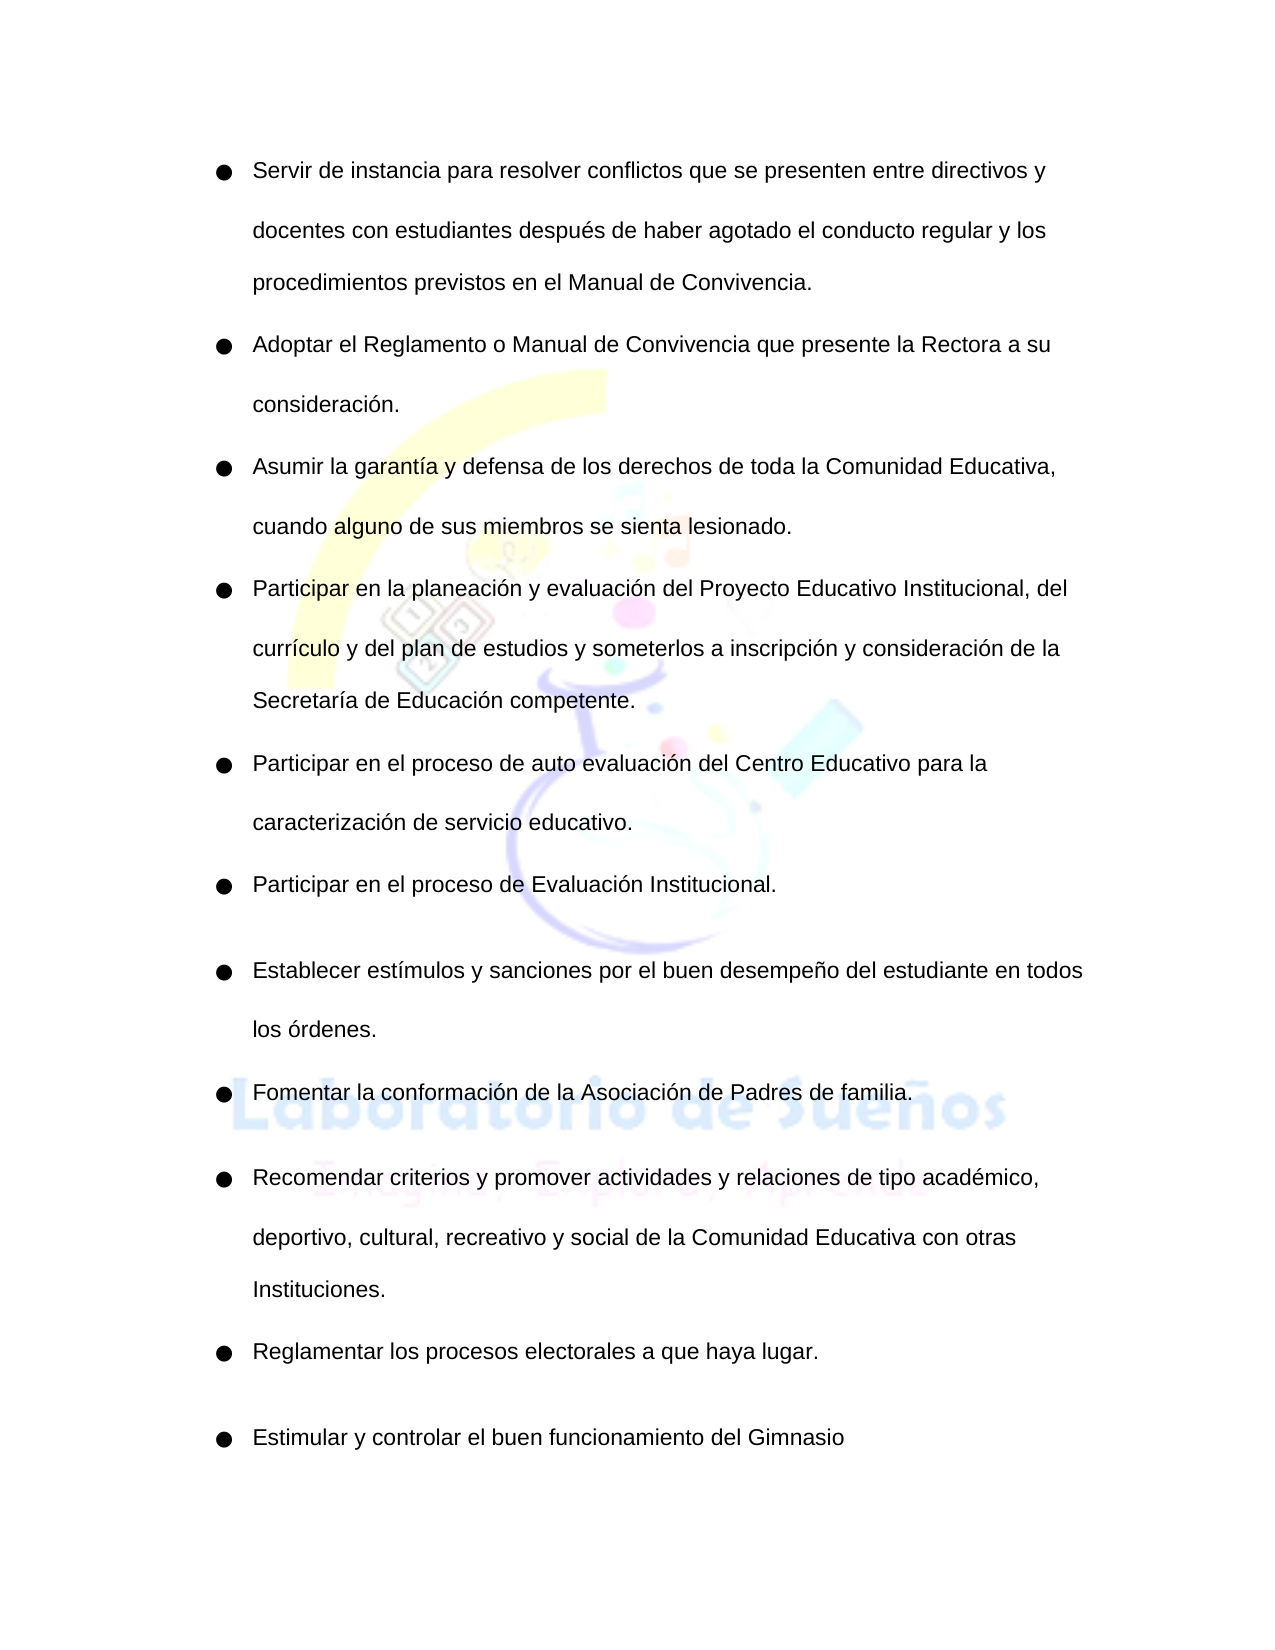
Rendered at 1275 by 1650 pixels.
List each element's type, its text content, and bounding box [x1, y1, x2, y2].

list Asumir la garantía y defensa de los derechos de toda la Comunidad Educativa, cuando alguno de sus miembros se sienta lesionado. [215, 444, 1098, 539]
list Adoptar el Reglamento o Manual de Convivencia que presente la Rectora a su consideración. [215, 322, 1098, 417]
list Fomentar la conformación de la Asociación de Padres de familia. [215, 1069, 1098, 1112]
list Participar en el proceso de Evaluación Institucional. [215, 862, 1098, 904]
list Servir de instancia para resolver conflictos que se presenten entre directivos y docentes con estudiantes después de haber agotado el conducto regular y los procedimientos previstos en el Manual de Convivencia. [215, 148, 1098, 296]
list Reglamentar los procesos electorales a que haya lugar. [215, 1329, 1098, 1372]
list Estimular y controlar el buen funcionamiento del Gimnasio [215, 1414, 1098, 1457]
list Participar en la planeación y evaluación del Proyecto Educativo Institucional, del currículo y del plan de estudios y someterlos a inscripción y consideración de la Secretaría de Educación competente. [215, 566, 1098, 714]
list Recomendar criterios y promover actividades y relaciones de tipo académico, deportivo, cultural, recreativo y social de la Comunidad Educativa con otras Instituciones. [215, 1154, 1098, 1303]
list Establecer estímulos y sanciones por el buen desempeño del estudiante en todos los órdenes. [215, 947, 1098, 1043]
list Participar en el proceso de auto evaluación del Centro Educativo para la caracterización de servicio educativo. [215, 740, 1098, 836]
